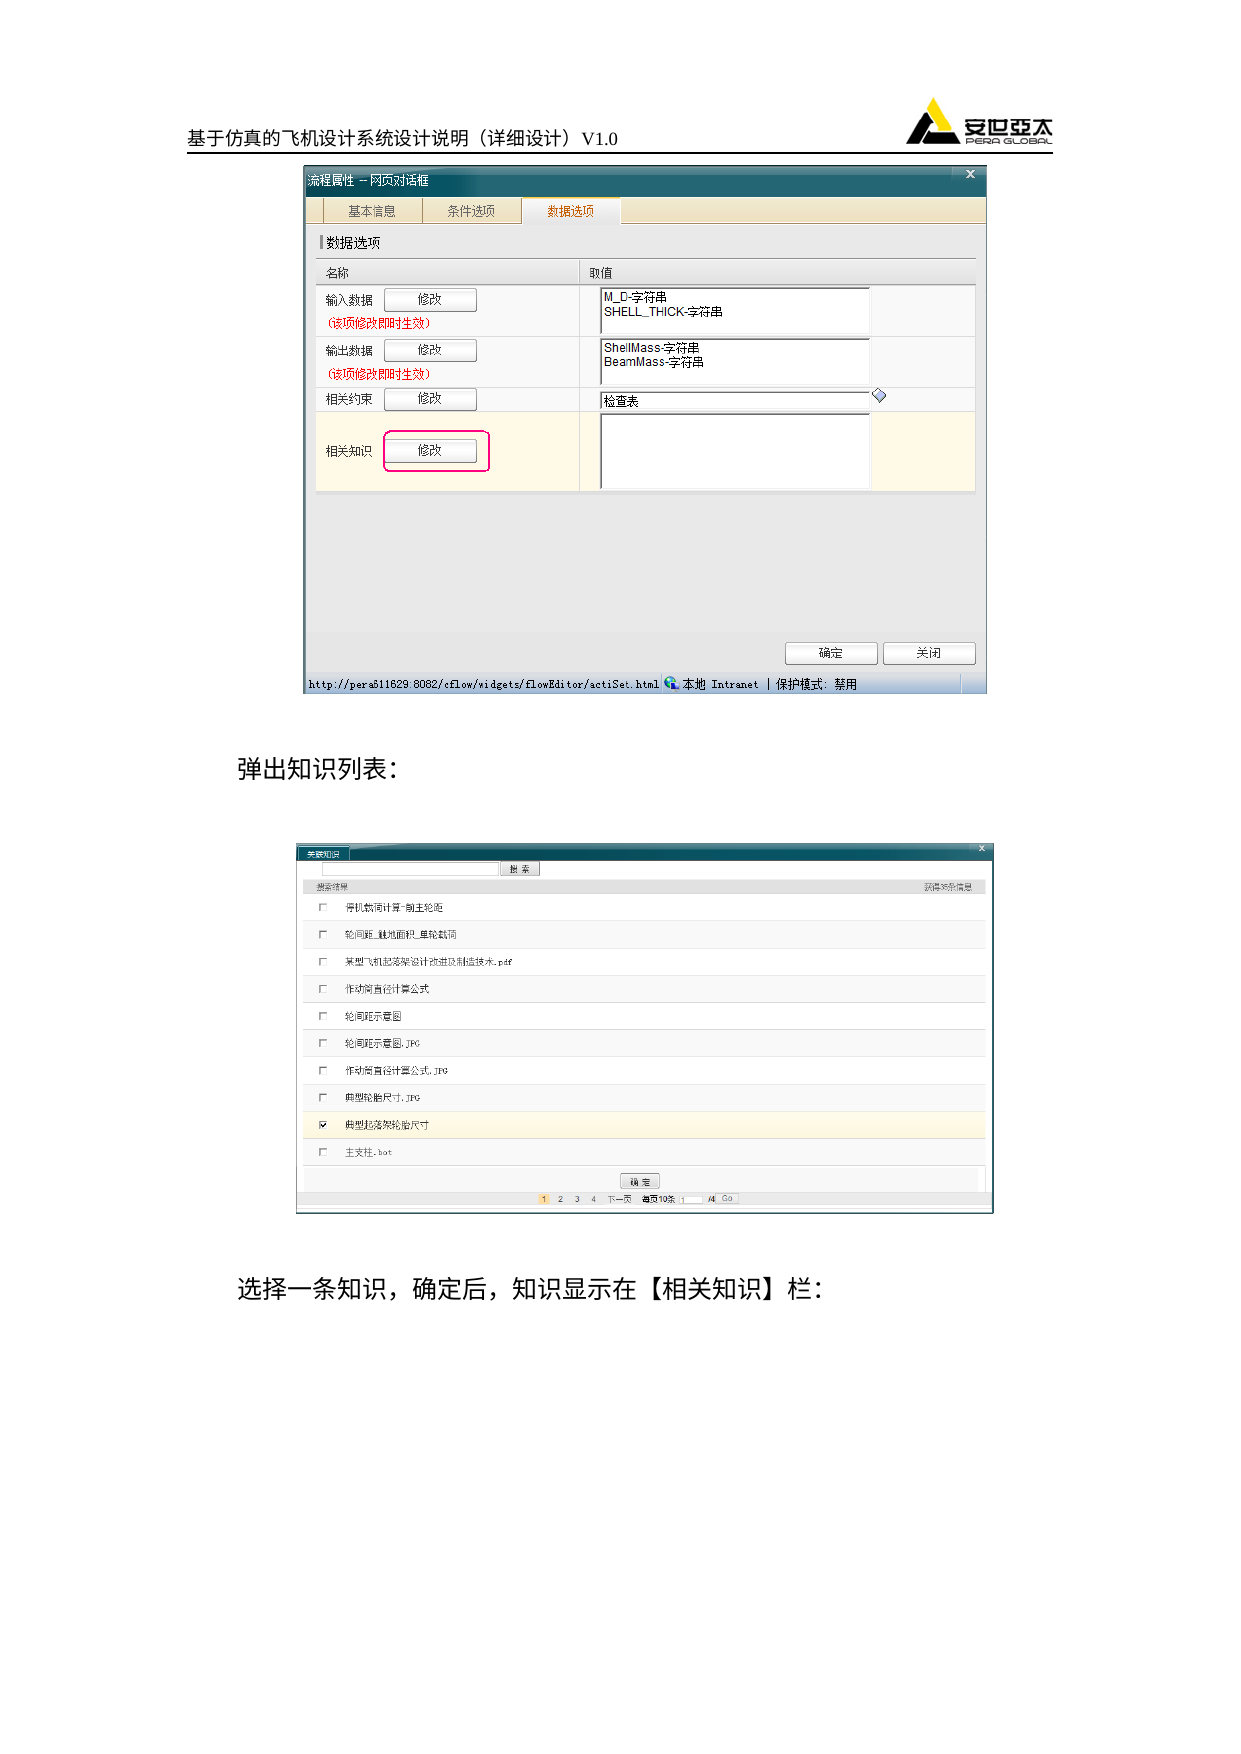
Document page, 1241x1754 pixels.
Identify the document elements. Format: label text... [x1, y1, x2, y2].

picture [899, 95, 1053, 145]
picture [303, 165, 987, 694]
text 弹出知识列表： [187, 749, 1053, 786]
text 选择一条知识，确定后，知识显示在【相关知识】栏： [187, 1269, 1053, 1306]
picture [296, 843, 995, 1214]
